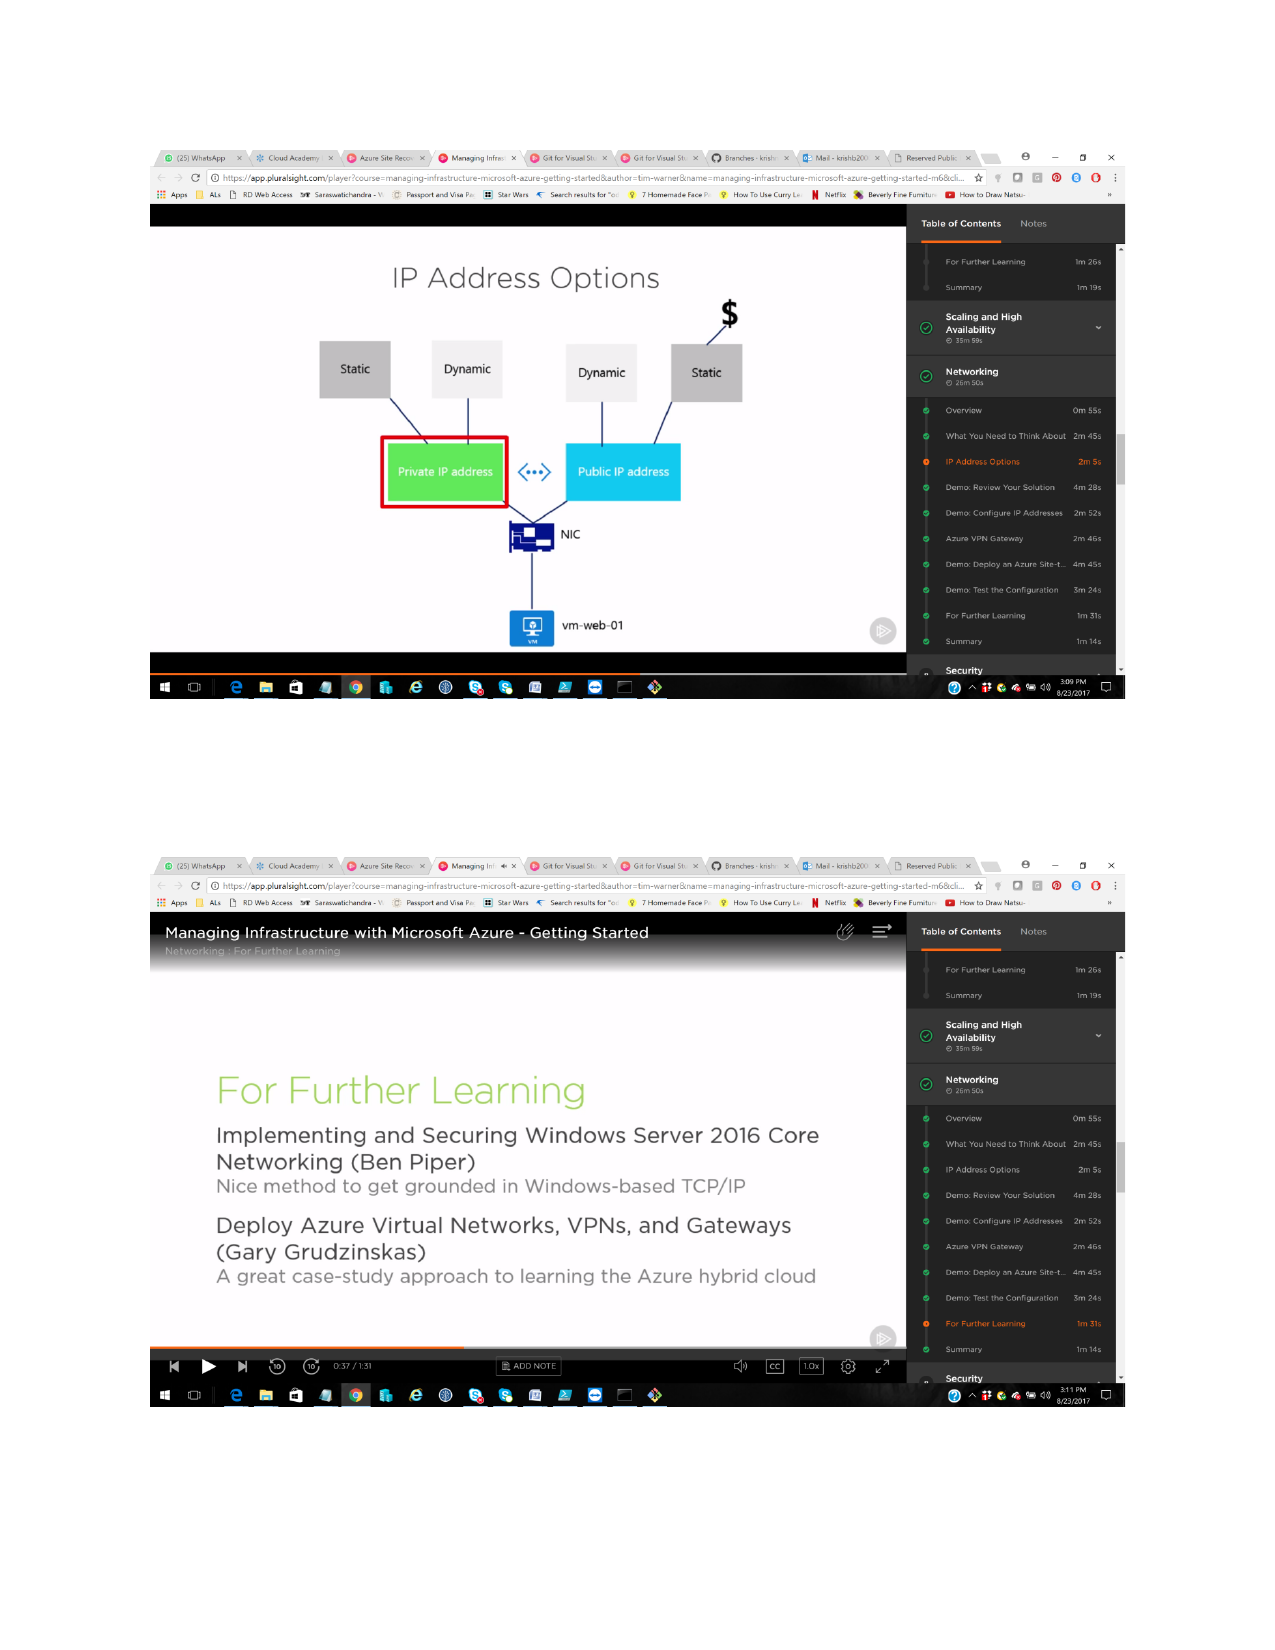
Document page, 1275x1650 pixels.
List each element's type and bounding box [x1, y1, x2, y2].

picture [150, 150, 1125, 699]
picture [150, 857, 1125, 1407]
